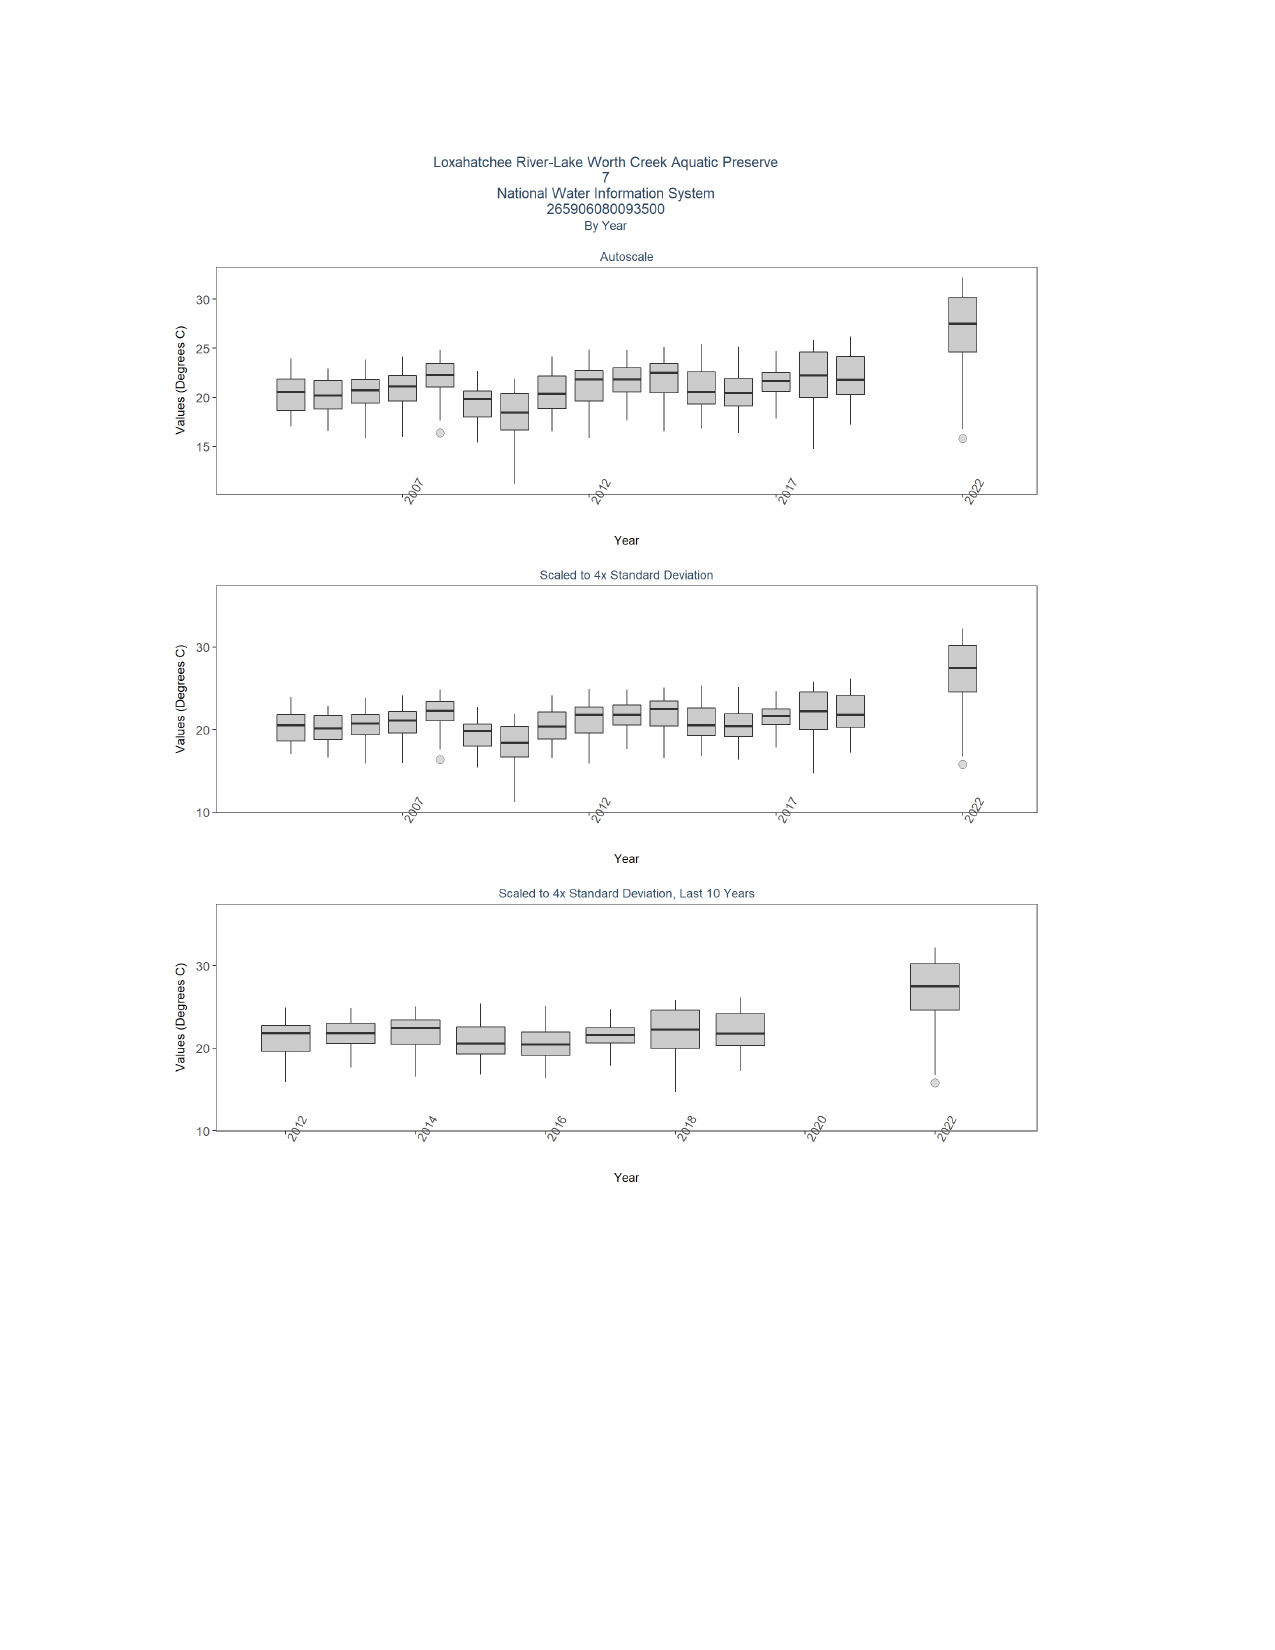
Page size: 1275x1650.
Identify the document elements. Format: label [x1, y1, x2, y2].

picture [168, 150, 1044, 1200]
